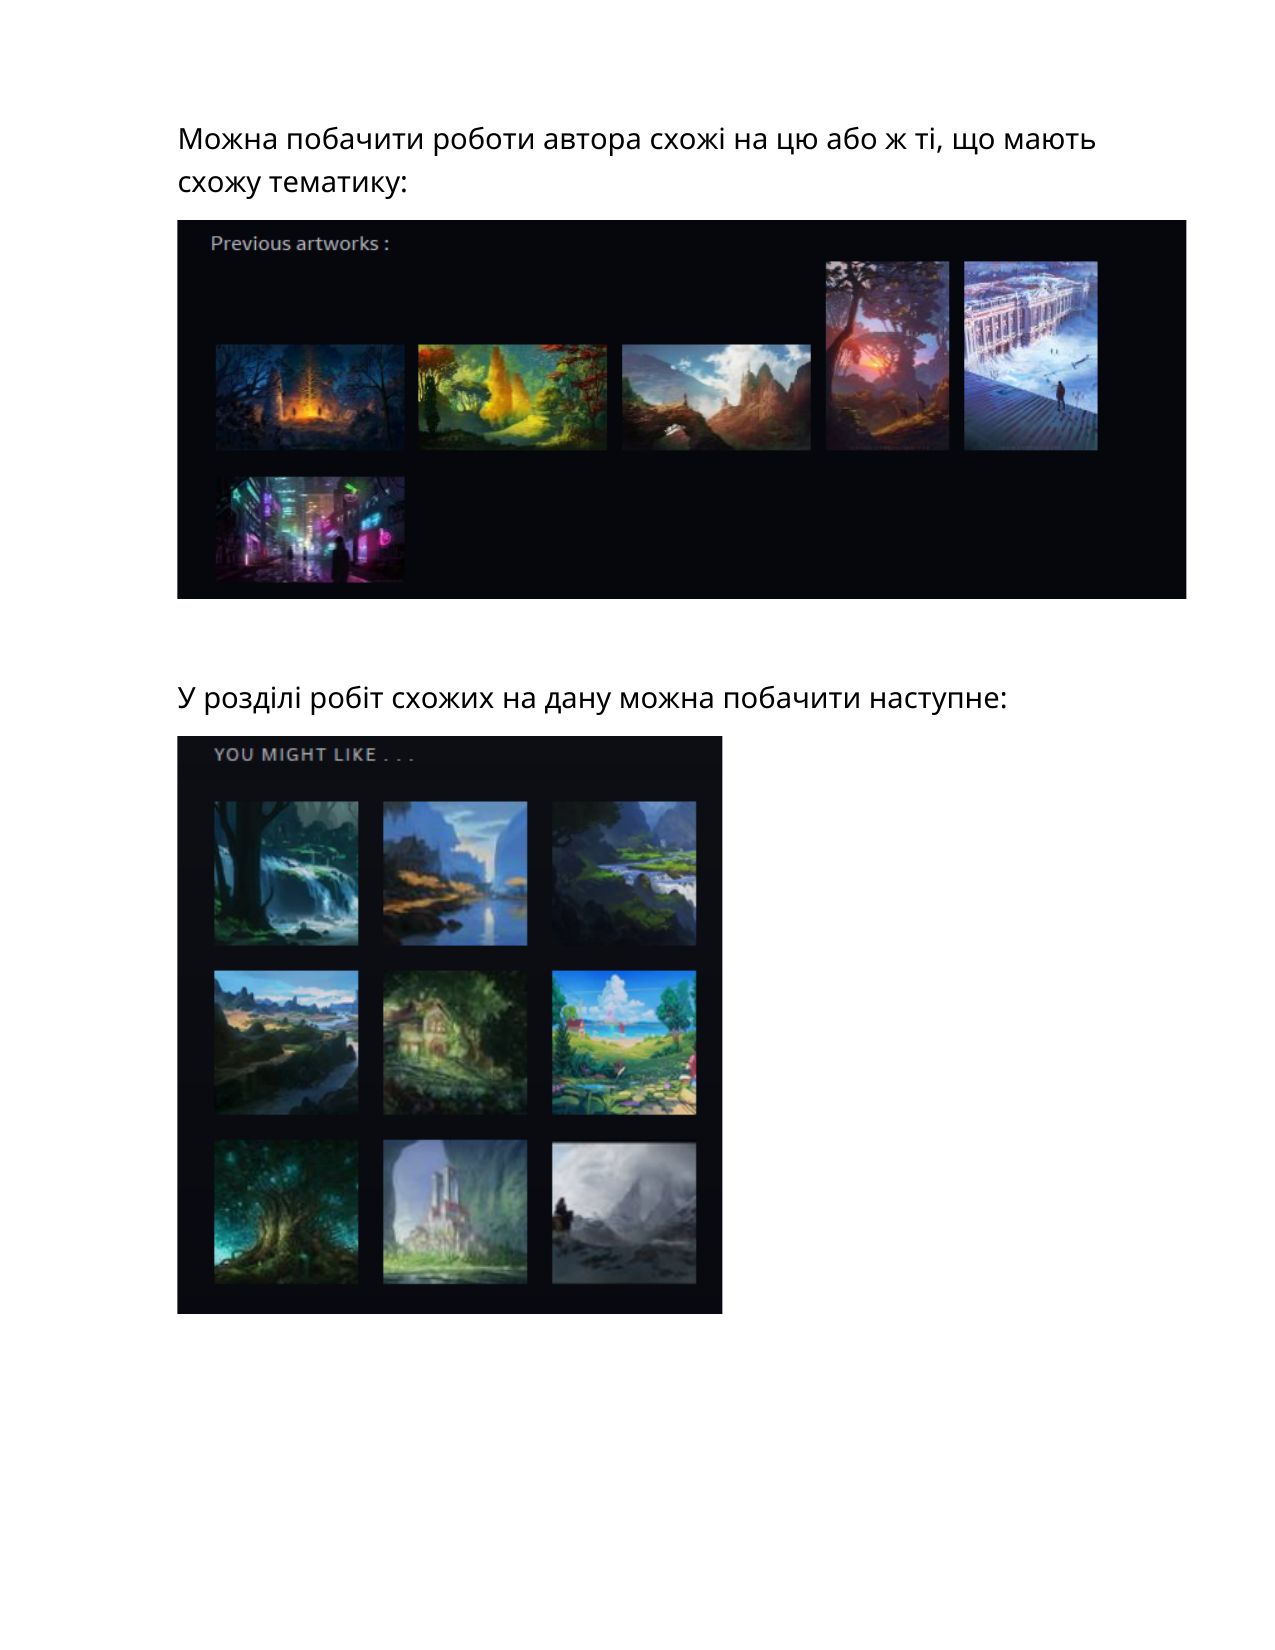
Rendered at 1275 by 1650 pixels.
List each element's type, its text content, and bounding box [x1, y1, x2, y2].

picture [177, 220, 1187, 599]
text Можна побачити роботи автора схожі на цю або ж ті, що мають схожу тематику: [177, 118, 1186, 201]
picture [177, 736, 723, 1314]
text У розділі робіт схожих на дану можна побачити наступне: [177, 677, 1186, 717]
